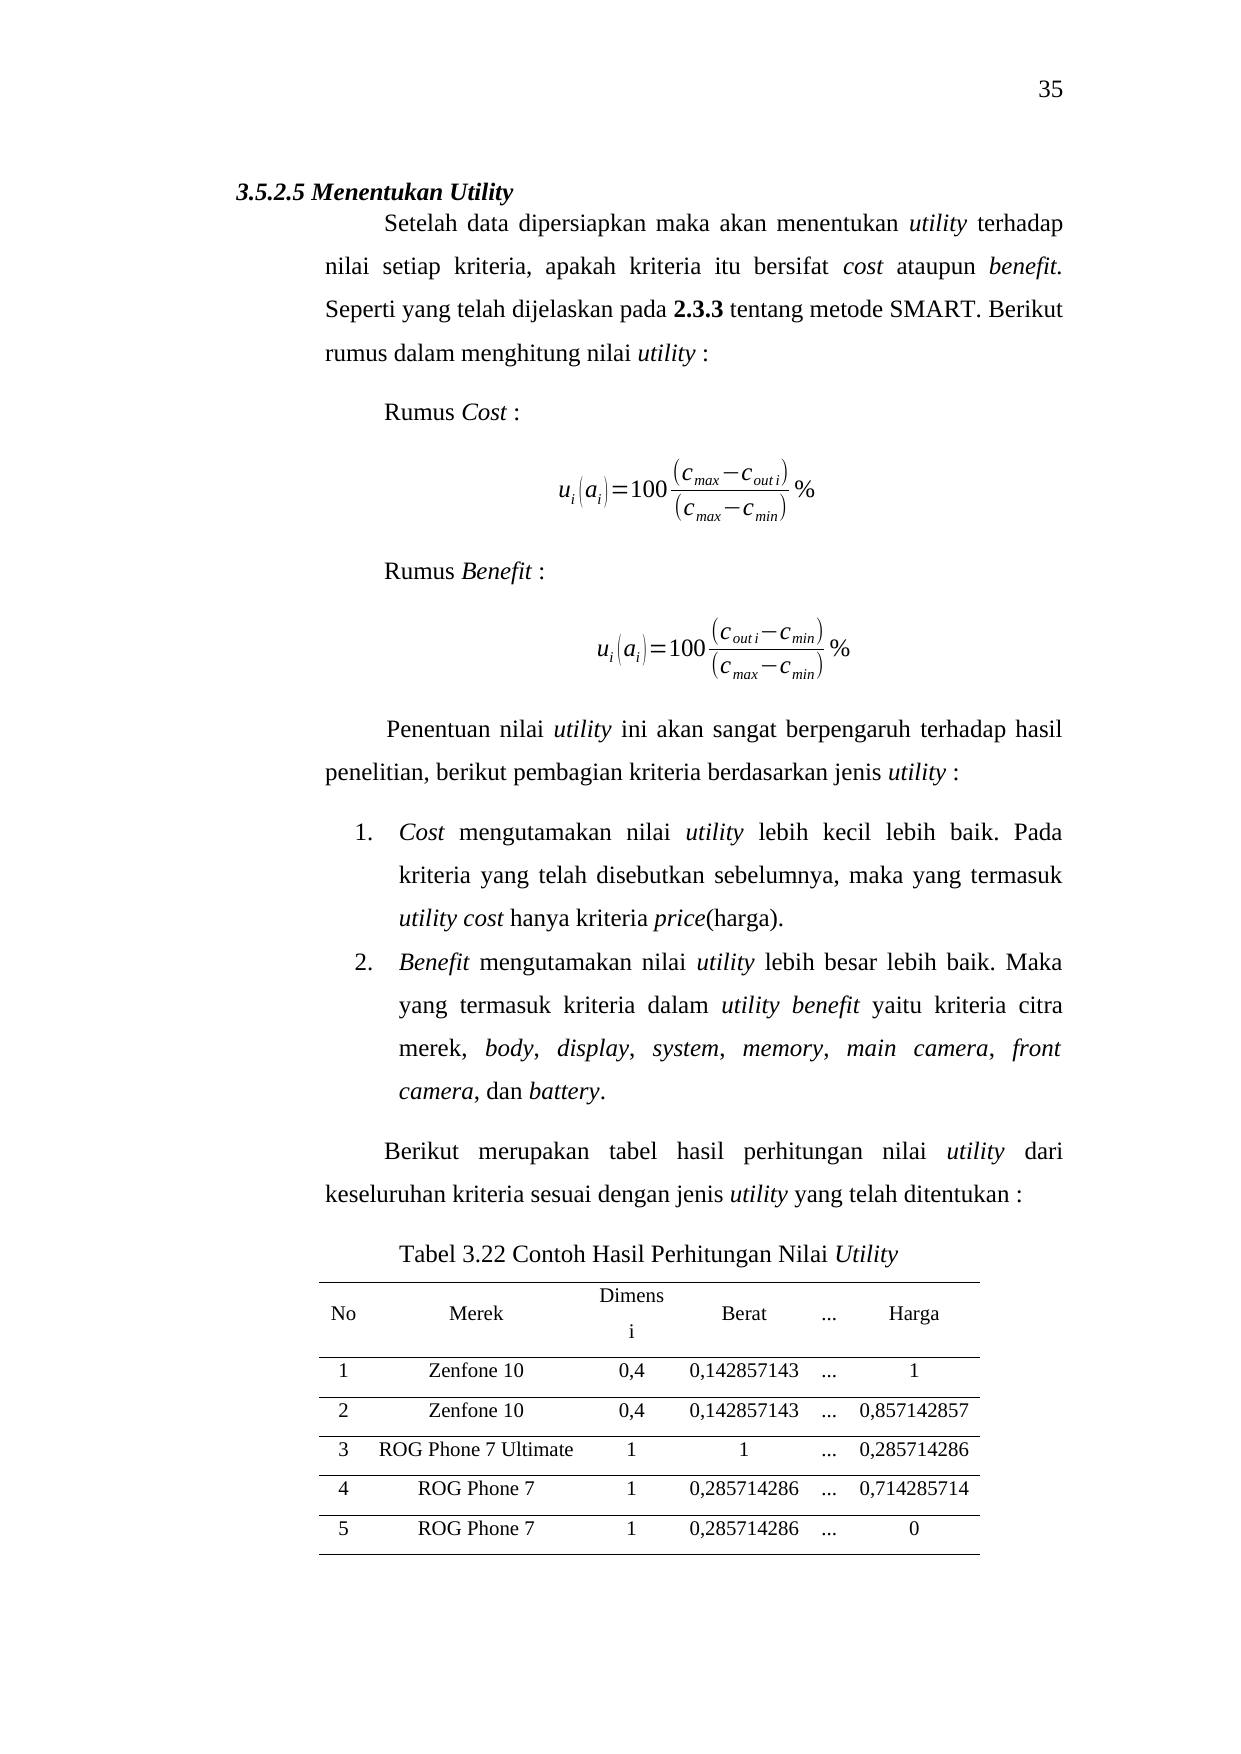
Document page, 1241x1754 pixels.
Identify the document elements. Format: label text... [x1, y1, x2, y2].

table_cell ... [810, 1358, 848, 1397]
table_cell 1 [585, 1437, 678, 1475]
table_cell 2 [319, 1398, 367, 1436]
table_cell Zenfone 10 [367, 1398, 585, 1436]
table_cell 0,142857143 [678, 1358, 810, 1397]
table_header Harga [848, 1283, 980, 1357]
table_header Berat [678, 1283, 810, 1357]
table_cell 0,714285714 [848, 1476, 980, 1515]
table_cell ... [810, 1516, 848, 1554]
table_cell 0,4 [585, 1398, 678, 1436]
text Rumus Cost : [325, 397, 1063, 426]
subtitle Menentukan Utility [236, 177, 1063, 206]
table_cell 0,285714286 [848, 1437, 980, 1475]
table_header ... [810, 1283, 848, 1357]
list Benefit mengutamakan nilai utility lebih besar lebih baik. Maka yang termasuk kriteria dalam utility benefit yaitu kriteria citra merek, body, display, system, memory, main camera, front camera, dan battery. [354, 947, 1063, 1105]
table_cell 1 [585, 1476, 678, 1515]
table_cell ROG Phone 7 [367, 1476, 585, 1515]
table_cell ... [810, 1437, 848, 1475]
text Penentuan nilai utility ini akan sangat berpengaruh terhadap hasil penelitian, berikut pembagian kriteria berdasarkan jenis utility : [325, 714, 1063, 786]
table_header No [319, 1283, 367, 1357]
table_cell 0 [848, 1516, 980, 1554]
table_cell 1 [319, 1358, 367, 1397]
list Cost mengutamakan nilai utility lebih kecil lebih baik. Pada kriteria yang telah disebutkan sebelumnya, maka yang termasuk utility cost hanya kriteria price(harga). [354, 817, 1063, 932]
table_cell Zenfone 10 [367, 1358, 585, 1397]
table_header Merek [367, 1283, 585, 1357]
table_cell ... [810, 1476, 848, 1515]
table_cell 3 [319, 1437, 367, 1475]
text Setelah data dipersiapkan maka akan menentukan utility terhadap nilai setiap kriteria, apakah kriteria itu bersifat cost ataupun benefit. Seperti yang telah dijelaskan pada 2.3.3 tentang metode SMART. Berikut rumus dalam menghitung nilai utility : [325, 208, 1063, 366]
table_cell 0,285714286 [678, 1516, 810, 1554]
table_cell 0,142857143 [678, 1398, 810, 1436]
table_cell 0,4 [585, 1358, 678, 1397]
table_cell ROG Phone 7 [367, 1516, 585, 1554]
table_cell 1 [848, 1358, 980, 1397]
table_cell 1 [678, 1437, 810, 1475]
table_cell ROG Phone 7 Ultimate [367, 1437, 585, 1475]
table_header Dimensi [585, 1283, 678, 1357]
table_cell 1 [585, 1516, 678, 1554]
text Berikut merupakan tabel hasil perhitungan nilai utility dari keseluruhan kriteria sesuai dengan jenis utility yang telah ditentukan : [325, 1136, 1063, 1208]
text Rumus Benefit : [325, 556, 1063, 584]
table_cell ... [810, 1398, 848, 1436]
table_cell 4 [319, 1476, 367, 1515]
table_cell 0,285714286 [678, 1476, 810, 1515]
table_cell 5 [319, 1516, 367, 1554]
table_cell 0,857142857 [848, 1398, 980, 1436]
